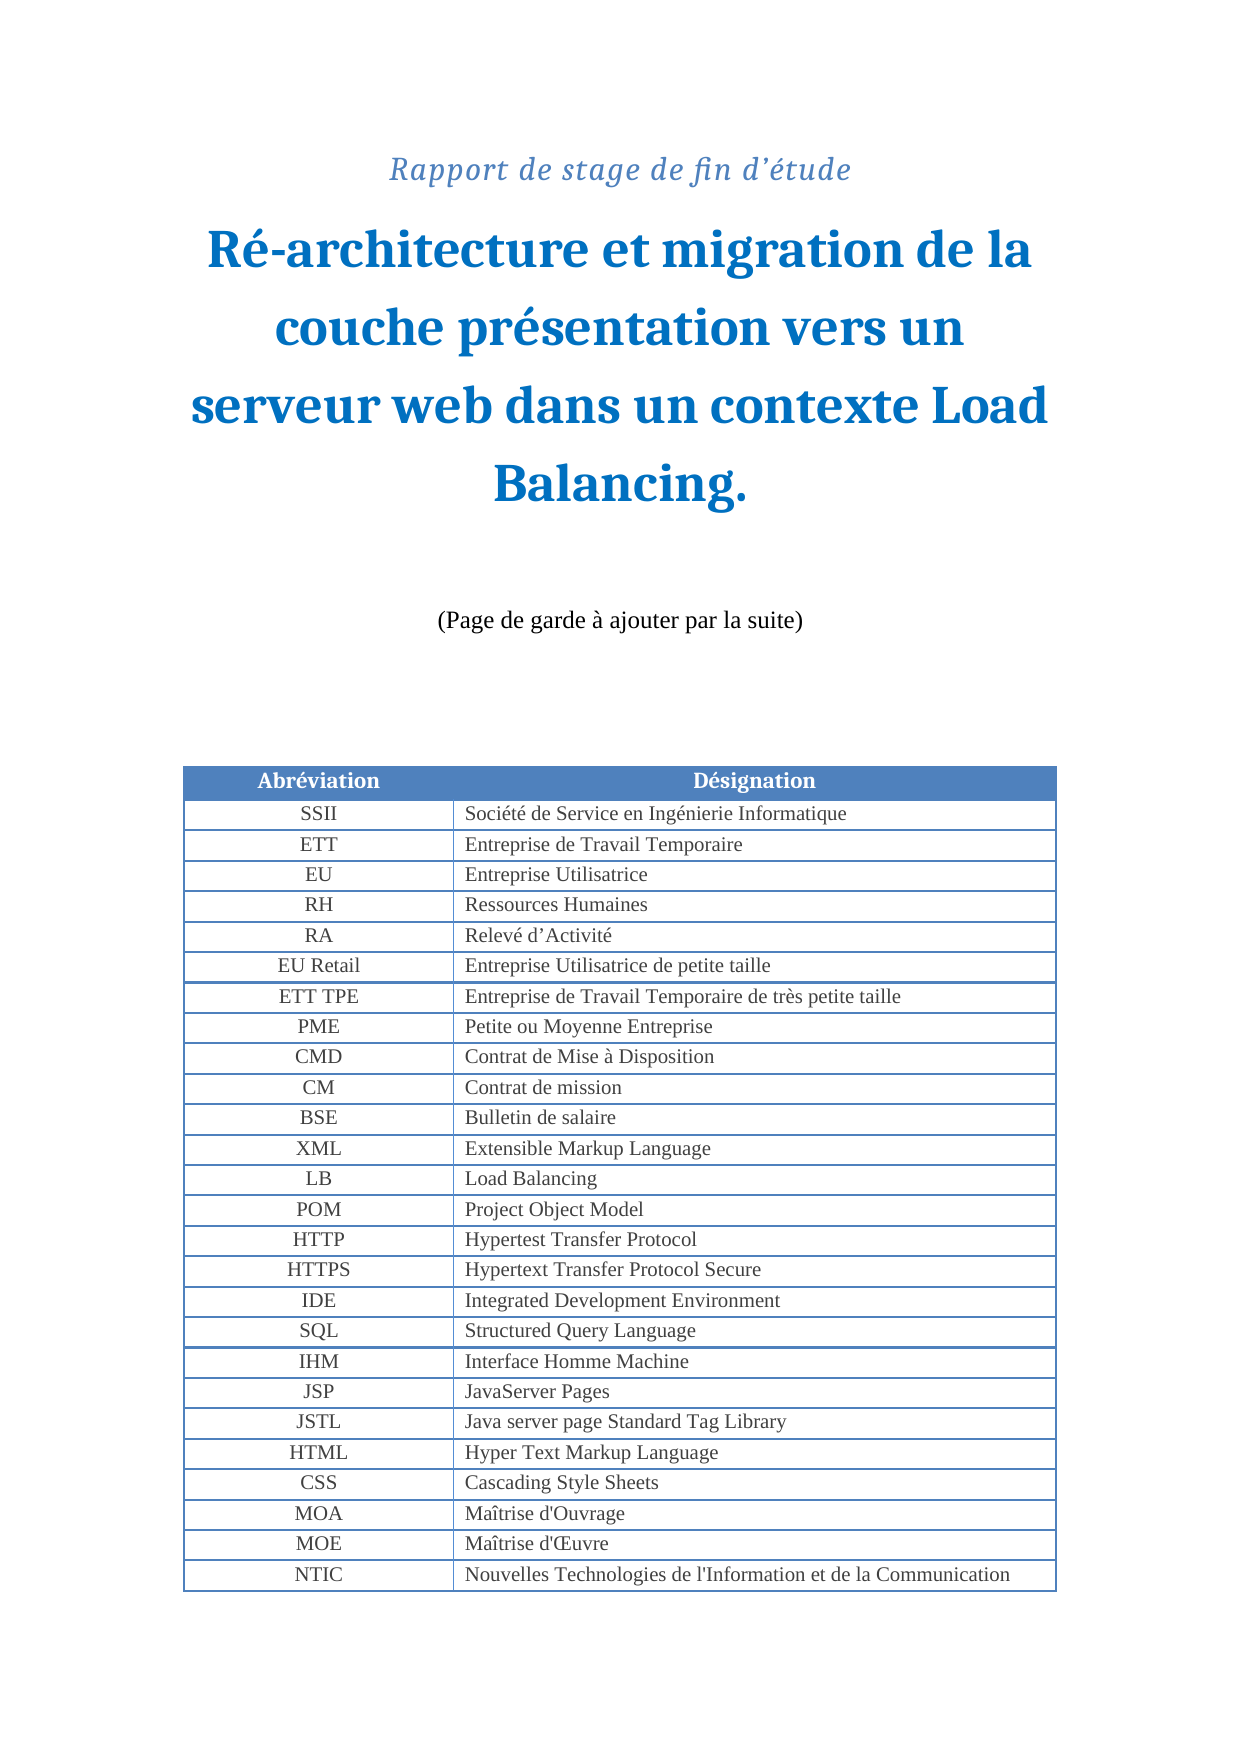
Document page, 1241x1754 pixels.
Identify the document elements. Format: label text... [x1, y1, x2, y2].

table_cell RH [185, 892, 453, 921]
table_cell Ressources Humaines [454, 892, 1055, 921]
table_cell CMD [185, 1044, 453, 1073]
title Ré-architecture et migration de la couche présentation vers un serveur web dans un contexte Load Balancing. [187, 219, 1053, 514]
table_cell Entreprise Utilisatrice [454, 862, 1055, 890]
table_cell EU [185, 862, 453, 890]
table_cell POM [185, 1196, 453, 1225]
table_cell CSS [185, 1470, 453, 1498]
table_cell Integrated Development Environment [454, 1288, 1055, 1316]
table_cell BSE [185, 1105, 453, 1133]
table_cell Contrat de Mise à Disposition [454, 1044, 1055, 1073]
table_cell Hypertest Transfer Protocol [454, 1227, 1055, 1255]
table_cell Interface Homme Machine [454, 1349, 1055, 1377]
table_cell IDE [185, 1288, 453, 1316]
table_cell Relevé d’Activité [454, 923, 1055, 951]
table_cell LB [185, 1166, 453, 1194]
table_cell PME [185, 1014, 453, 1042]
table_cell IHM [185, 1349, 453, 1377]
table_cell Load Balancing [454, 1166, 1055, 1194]
text (Page de garde à ajouter par la suite) [187, 605, 1053, 633]
table_cell JavaServer Pages [454, 1379, 1055, 1407]
table_cell Structured Query Language [454, 1318, 1055, 1346]
table_cell ETT TPE [185, 984, 453, 1012]
table_cell HTTP [185, 1227, 453, 1255]
table_cell Hyper Text Markup Language [454, 1440, 1055, 1468]
table_cell HTTPS [185, 1257, 453, 1286]
table_cell JSP [185, 1379, 453, 1407]
table_cell Java server page Standard Tag Library [454, 1409, 1055, 1438]
table_cell MOA [185, 1501, 453, 1529]
table_cell SQL [185, 1318, 453, 1346]
table_cell Entreprise de Travail Temporaire [454, 831, 1055, 860]
table_cell Société de Service en Ingénierie Informatique [454, 801, 1055, 829]
table_cell RA [185, 923, 453, 951]
table_cell Entreprise de Travail Temporaire de très petite taille [454, 984, 1055, 1012]
table_header Abréviation [185, 768, 453, 799]
table_cell NTIC [185, 1561, 453, 1590]
table_cell Petite ou Moyenne Entreprise [454, 1014, 1055, 1042]
table_cell Maîtrise d'Œuvre [454, 1531, 1055, 1559]
table_cell HTML [185, 1440, 453, 1468]
table_cell XML [185, 1136, 453, 1164]
table_cell Cascading Style Sheets [454, 1470, 1055, 1498]
table_cell Hypertext Transfer Protocol Secure [454, 1257, 1055, 1286]
table_cell JSTL [185, 1409, 453, 1438]
subtitle Rapport de stage de fin d’étude [187, 150, 1053, 188]
table_cell Maîtrise d'Ouvrage [454, 1501, 1055, 1529]
table_cell Contrat de mission [454, 1075, 1055, 1103]
table_header Désignation [453, 768, 1055, 799]
table_cell ETT [185, 831, 453, 860]
table_cell Entreprise Utilisatrice de petite taille [454, 953, 1055, 981]
table_cell Project Object Model [454, 1196, 1055, 1225]
table_cell MOE [185, 1531, 453, 1559]
table_cell SSII [185, 801, 453, 829]
table_cell CM [185, 1075, 453, 1103]
table_cell EU Retail [185, 953, 453, 981]
table_cell Nouvelles Technologies de l'Information et de la Communication [454, 1561, 1055, 1590]
table_cell Bulletin de salaire [454, 1105, 1055, 1133]
table_cell Extensible Markup Language [454, 1136, 1055, 1164]
